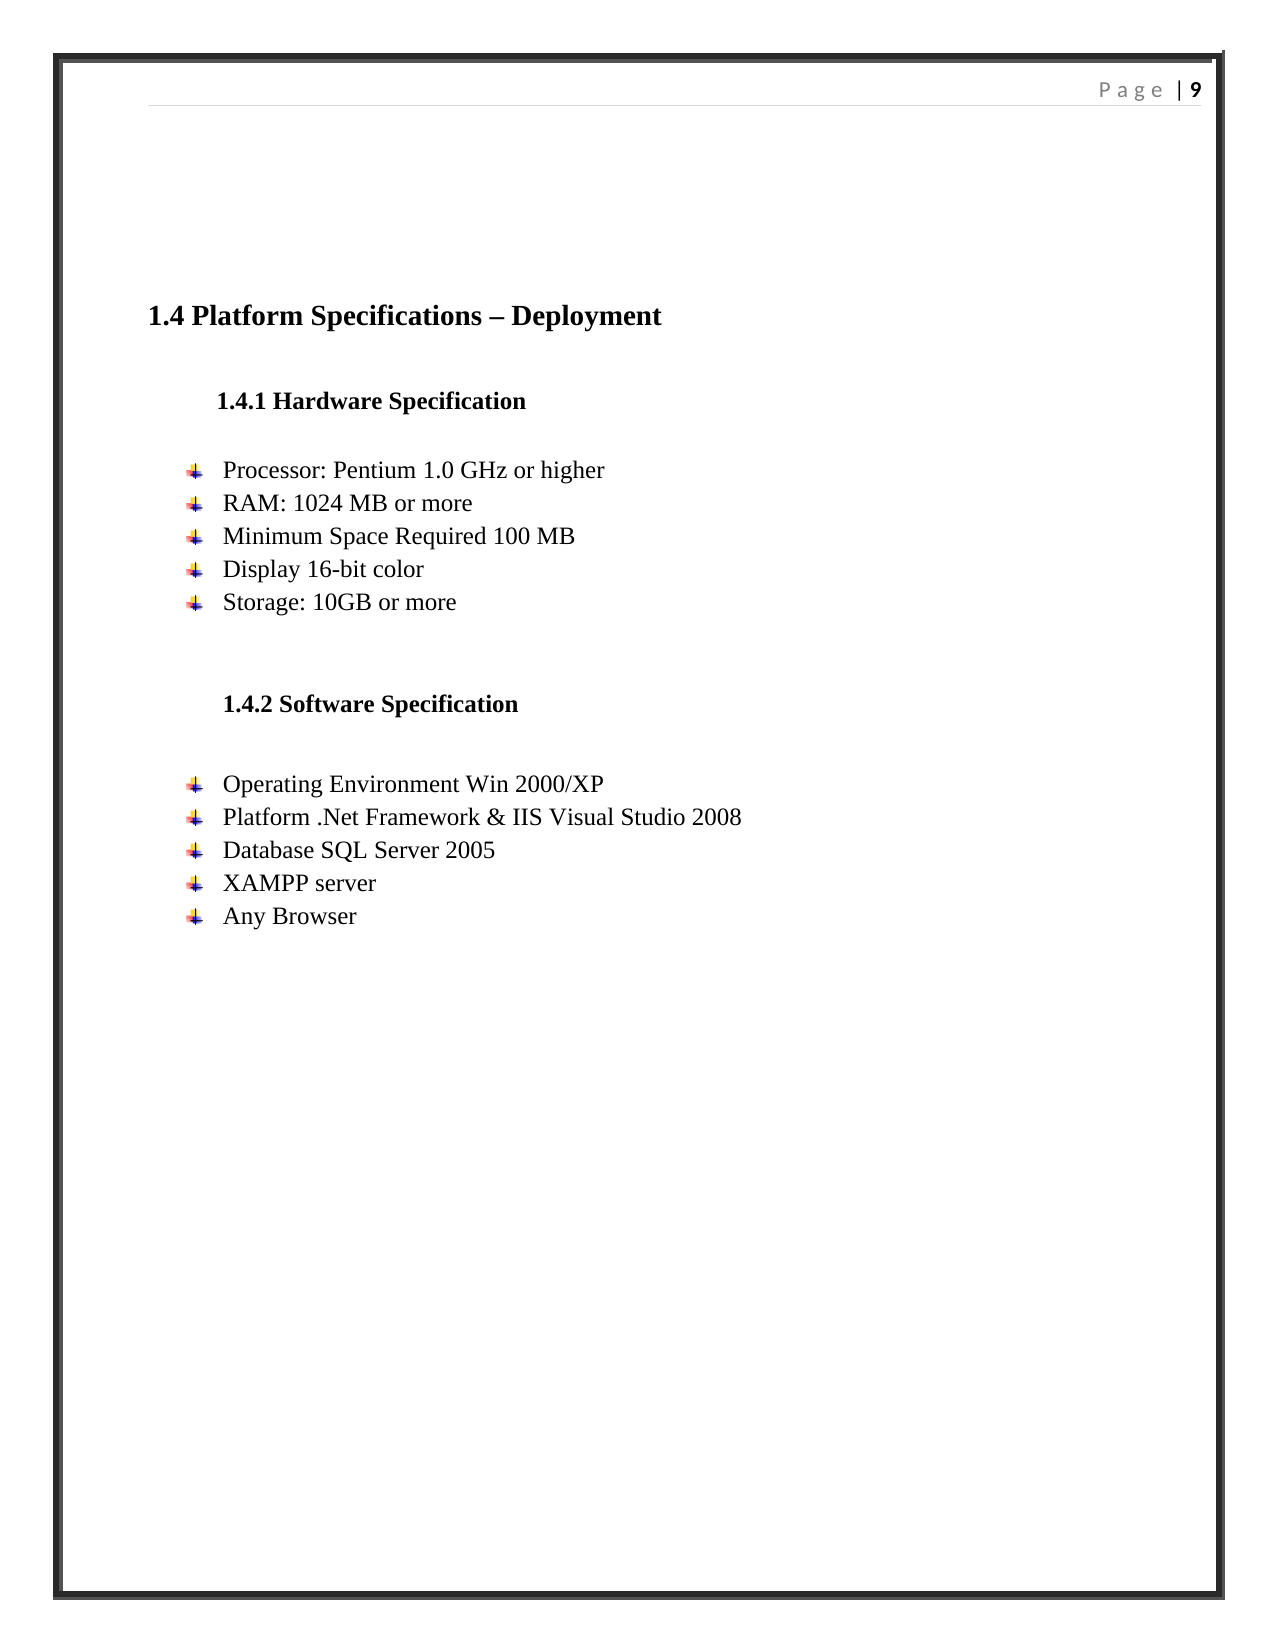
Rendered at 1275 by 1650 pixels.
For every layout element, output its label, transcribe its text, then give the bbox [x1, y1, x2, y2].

list Storage: 10GB or more [185, 587, 1201, 616]
list Minimum Space Required 100 MB [185, 521, 1201, 550]
text 1.4.2 Software Specification [148, 689, 1201, 718]
list Display 16-bit color [185, 554, 1201, 583]
picture [186, 841, 203, 859]
picture [186, 462, 203, 479]
picture [186, 495, 203, 512]
picture [186, 874, 203, 892]
list Database SQL Server 2005 [185, 835, 1201, 864]
picture [186, 561, 203, 578]
picture [186, 808, 203, 826]
list XAMPP server [185, 868, 1201, 897]
list Any Browser [185, 901, 1201, 930]
list Operating Environment Win 2000/XP [185, 769, 1201, 798]
list RAM: 1024 MB or more [185, 488, 1201, 517]
text 1.4 Platform Specifications – Deployment [148, 298, 1201, 332]
list Processor: Pentium 1.0 GHz or higher [185, 455, 1201, 484]
text 1.4.1 Hardware Specification [148, 386, 1201, 415]
picture [186, 775, 203, 793]
picture [186, 907, 203, 925]
picture [186, 528, 203, 545]
list Platform .Net Framework & IIS Visual Studio 2008 [185, 802, 1201, 831]
picture [186, 594, 203, 611]
